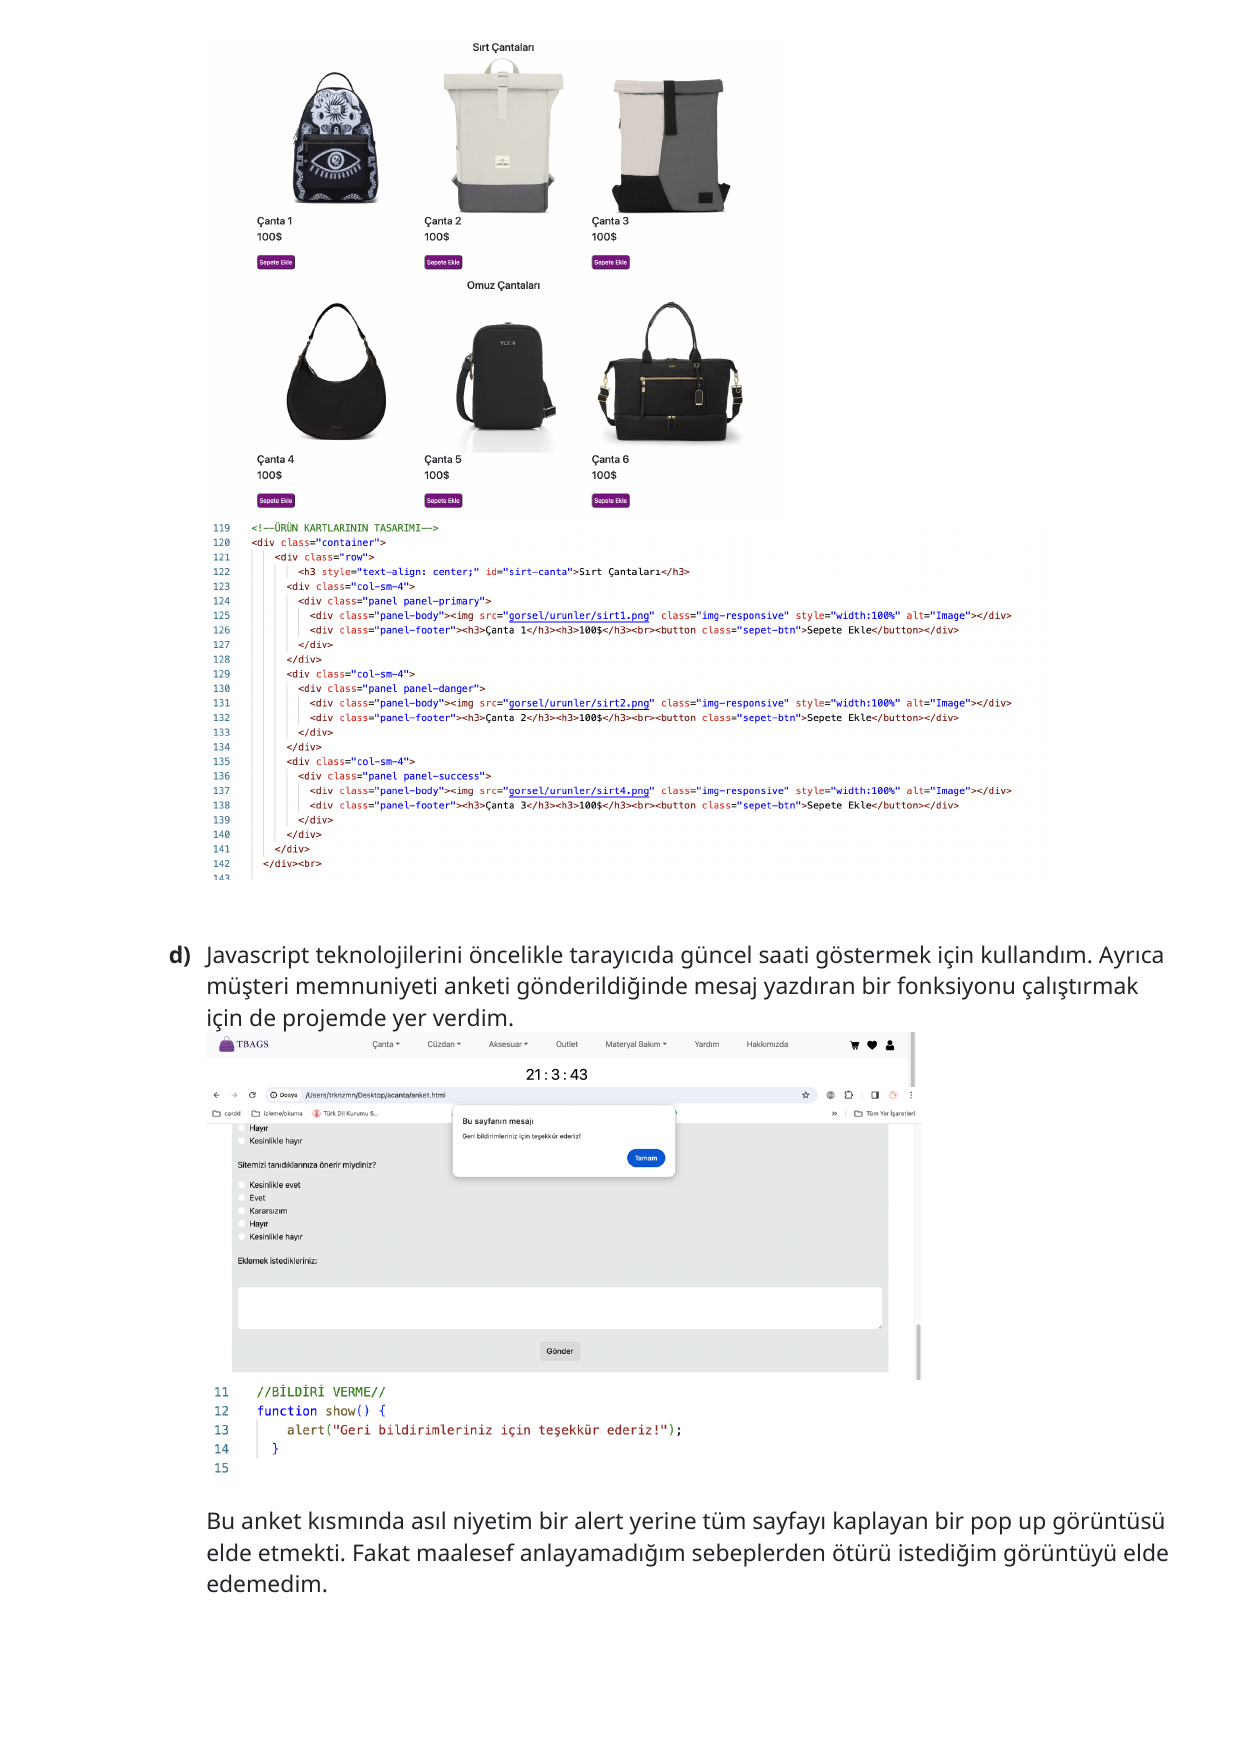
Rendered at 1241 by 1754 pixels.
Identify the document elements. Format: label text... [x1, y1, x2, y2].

picture [206, 1032, 922, 1474]
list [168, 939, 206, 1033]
picture [206, 40, 1059, 880]
list Bu anket kısmında asıl niyetim bir alert yerine tüm sayfayı kaplayan bir pop up görüntüsü elde etmekti. Fakat maalesef anlayamadığım sebeplerden ötürü istediğim görüntüyü elde edemedim. [328, 1505, 1174, 1599]
list Javascript teknolojilerini öncelikle tarayıcıda güncel saati göstermek için kullandım. Ayrıca müşteri memnuniyeti anketi gönderildiğinde mesaj yazdıran bir fonksiyonu çalıştırmak için de projemde yer verdim. [514, 939, 1174, 1033]
